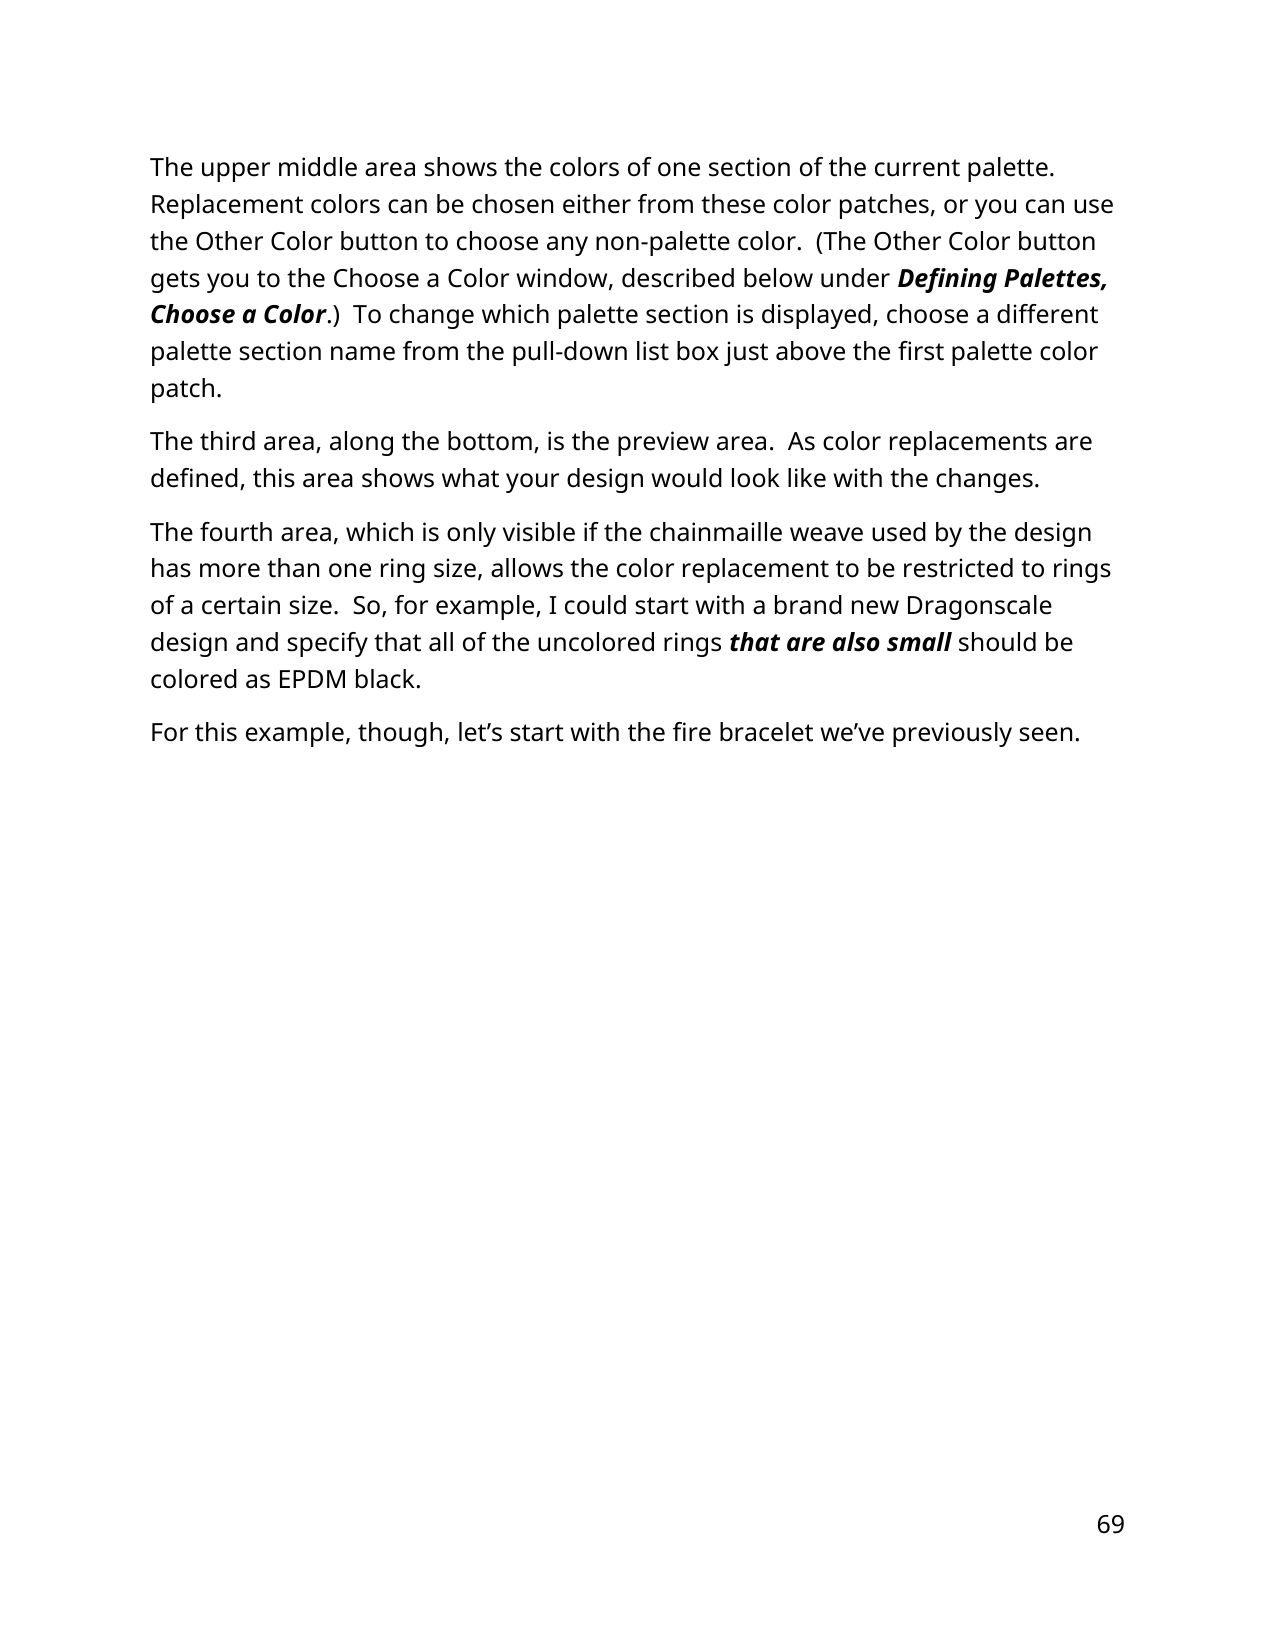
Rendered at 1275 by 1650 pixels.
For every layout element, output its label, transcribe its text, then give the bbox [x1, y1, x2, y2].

text The fourth area, which is only visible if the chainmaille weave used by the design has more than one ring size, allows the color replacement to be restricted to rings of a certain size. So, for example, I could start with a brand new Dragonscale design and specify that all of the uncolored rings that are also small should be colored as EPDM black. [150, 514, 1125, 695]
text The third area, along the bottom, is the preview area. As color replacements are defined, this area shows what your design would look like with the changes. [150, 424, 1125, 495]
text The upper middle area shows the colors of one section of the current palette. Replacement colors can be chosen either from these color patches, or you can use the Other Color button to choose any non-palette color. (The Other Color button gets you to the Choose a Color window, described below under Defining Palettes, Choose a Color.) To change which palette section is displayed, choose a different palette section name from the pull-down list box just above the first palette color patch. [150, 150, 1125, 405]
text For this example, though, let’s start with the fire bracelet we’ve previously seen. [150, 715, 1125, 749]
